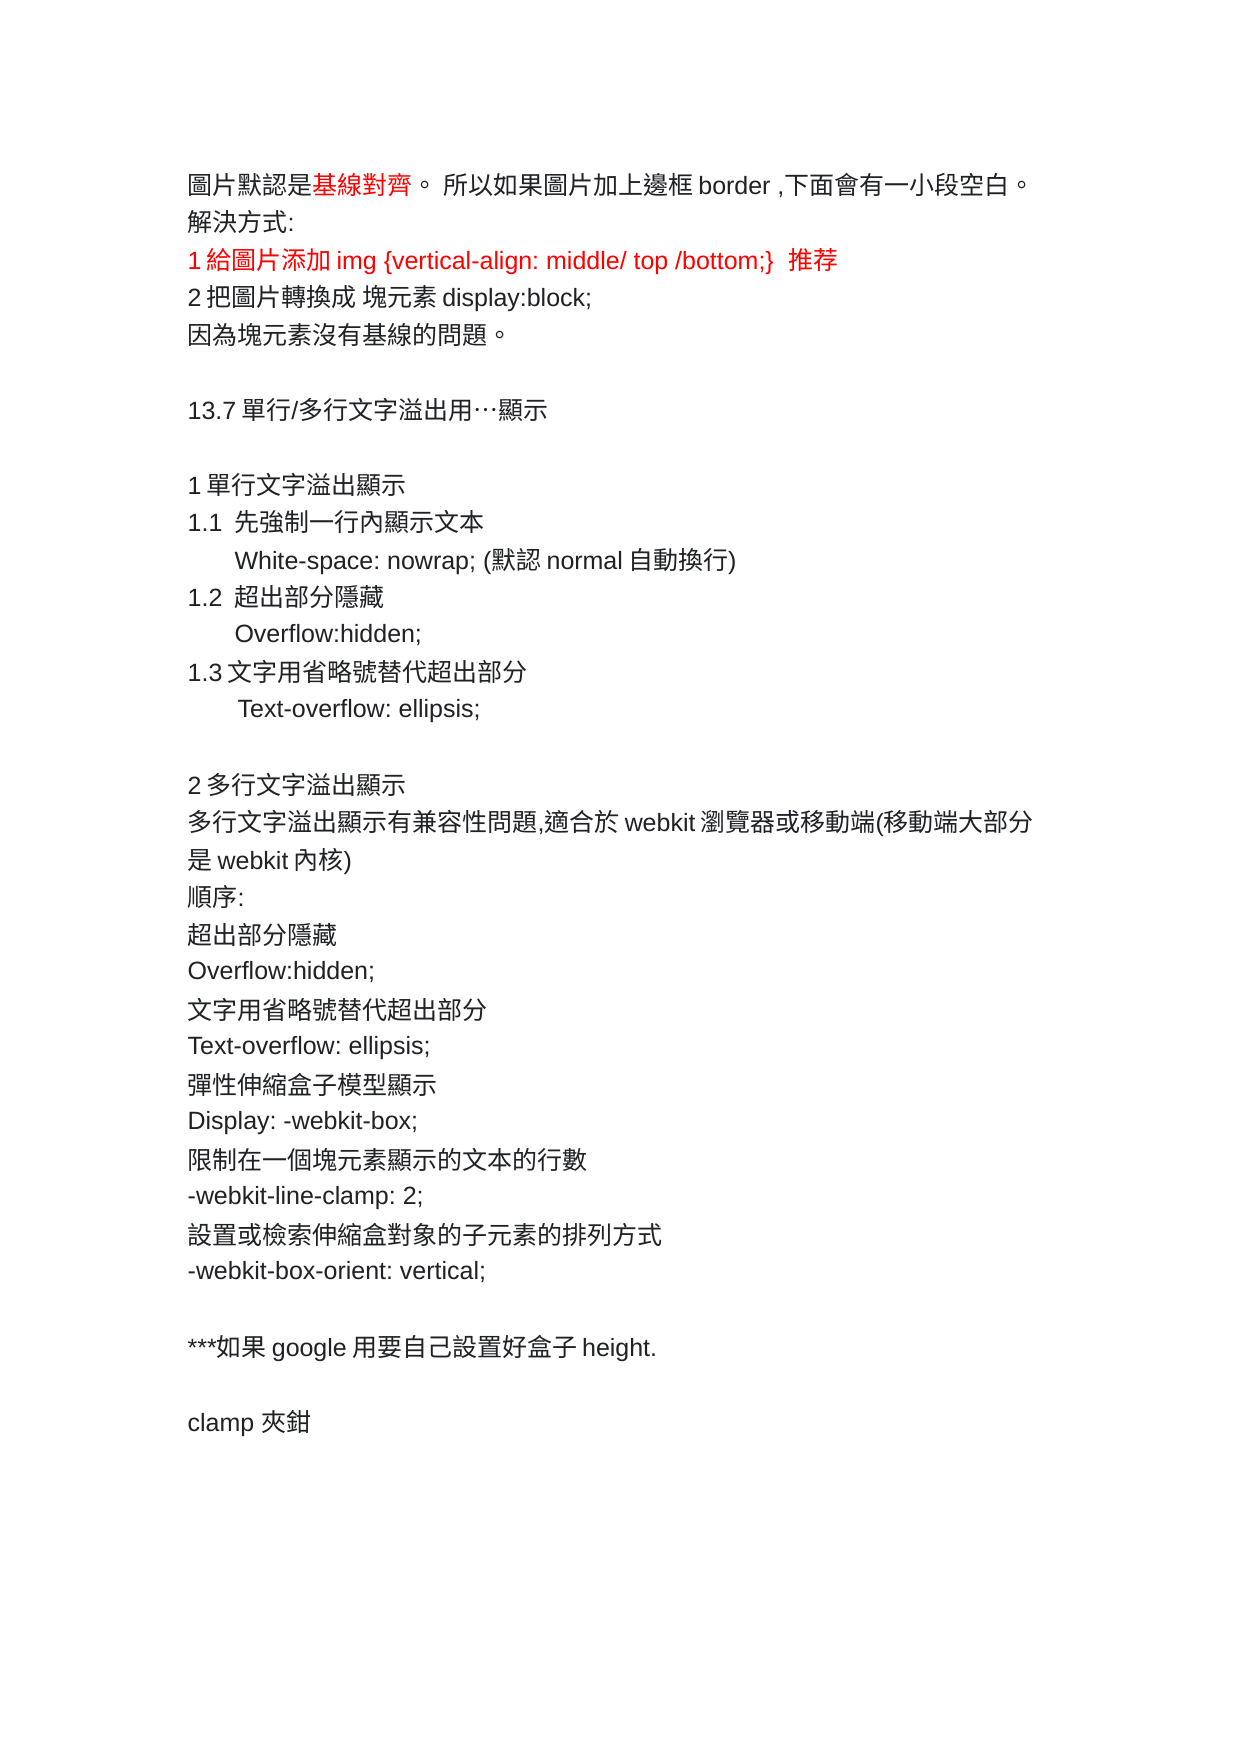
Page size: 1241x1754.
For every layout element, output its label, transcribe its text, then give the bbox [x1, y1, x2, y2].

text -webkit-box-orient: vertical; [187, 1252, 1053, 1289]
text 解決方式: [187, 202, 1053, 239]
text 限制在一個塊元素顯示的文本的行數 [187, 1139, 1053, 1177]
list 先強制一行內顯示文本 [187, 502, 1053, 539]
text 設置或檢索伸縮盒對象的子元素的排列方式 [187, 1214, 1053, 1252]
text 文字用省略號替代超出部分 [187, 989, 1053, 1027]
text ***如果google用要自己設置好盒子height. [187, 1327, 1053, 1364]
list 超出部分隱藏 [187, 577, 1053, 614]
text 彈性伸縮盒子模型顯示 [187, 1064, 1053, 1102]
text 因為塊元素沒有基線的問題。 [187, 314, 1053, 352]
text Overflow:hidden; [187, 952, 1053, 989]
text 2多行文字溢出顯示 [187, 764, 1053, 802]
text 1.3文字用省略號替代超出部分 [187, 652, 1053, 689]
text Display: -webkit-box; [187, 1102, 1053, 1139]
text 2把圖片轉換成 塊元素display:block; [187, 277, 1053, 314]
text Text-overflow: ellipsis; [187, 689, 1053, 727]
text -webkit-line-clamp: 2; [187, 1177, 1053, 1214]
text 超出部分隱藏 [187, 914, 1053, 952]
text 1單行文字溢出顯示 [187, 464, 1053, 502]
text 13.7單行/多行文字溢出用…顯示 [187, 389, 1053, 427]
text 圖片默認是基線對齊。 所以如果圖片加上邊框border ,下面會有一小段空白。 [187, 164, 1053, 202]
text 順序: [187, 877, 1053, 914]
list White-space: nowrap; (默認normal自動換行) [234, 539, 1053, 577]
text 多行文字溢出顯示有兼容性問題,適合於webkit瀏覽器或移動端(移動端大部分是webkit內核) [187, 802, 1053, 877]
list Overflow:hidden; [234, 614, 1053, 652]
text clamp 夾鉗 [187, 1402, 1053, 1439]
text 1給圖片添加img {vertical-align: middle/ top /bottom;} 推荐 [187, 239, 1053, 277]
text Text-overflow: ellipsis; [187, 1027, 1053, 1064]
